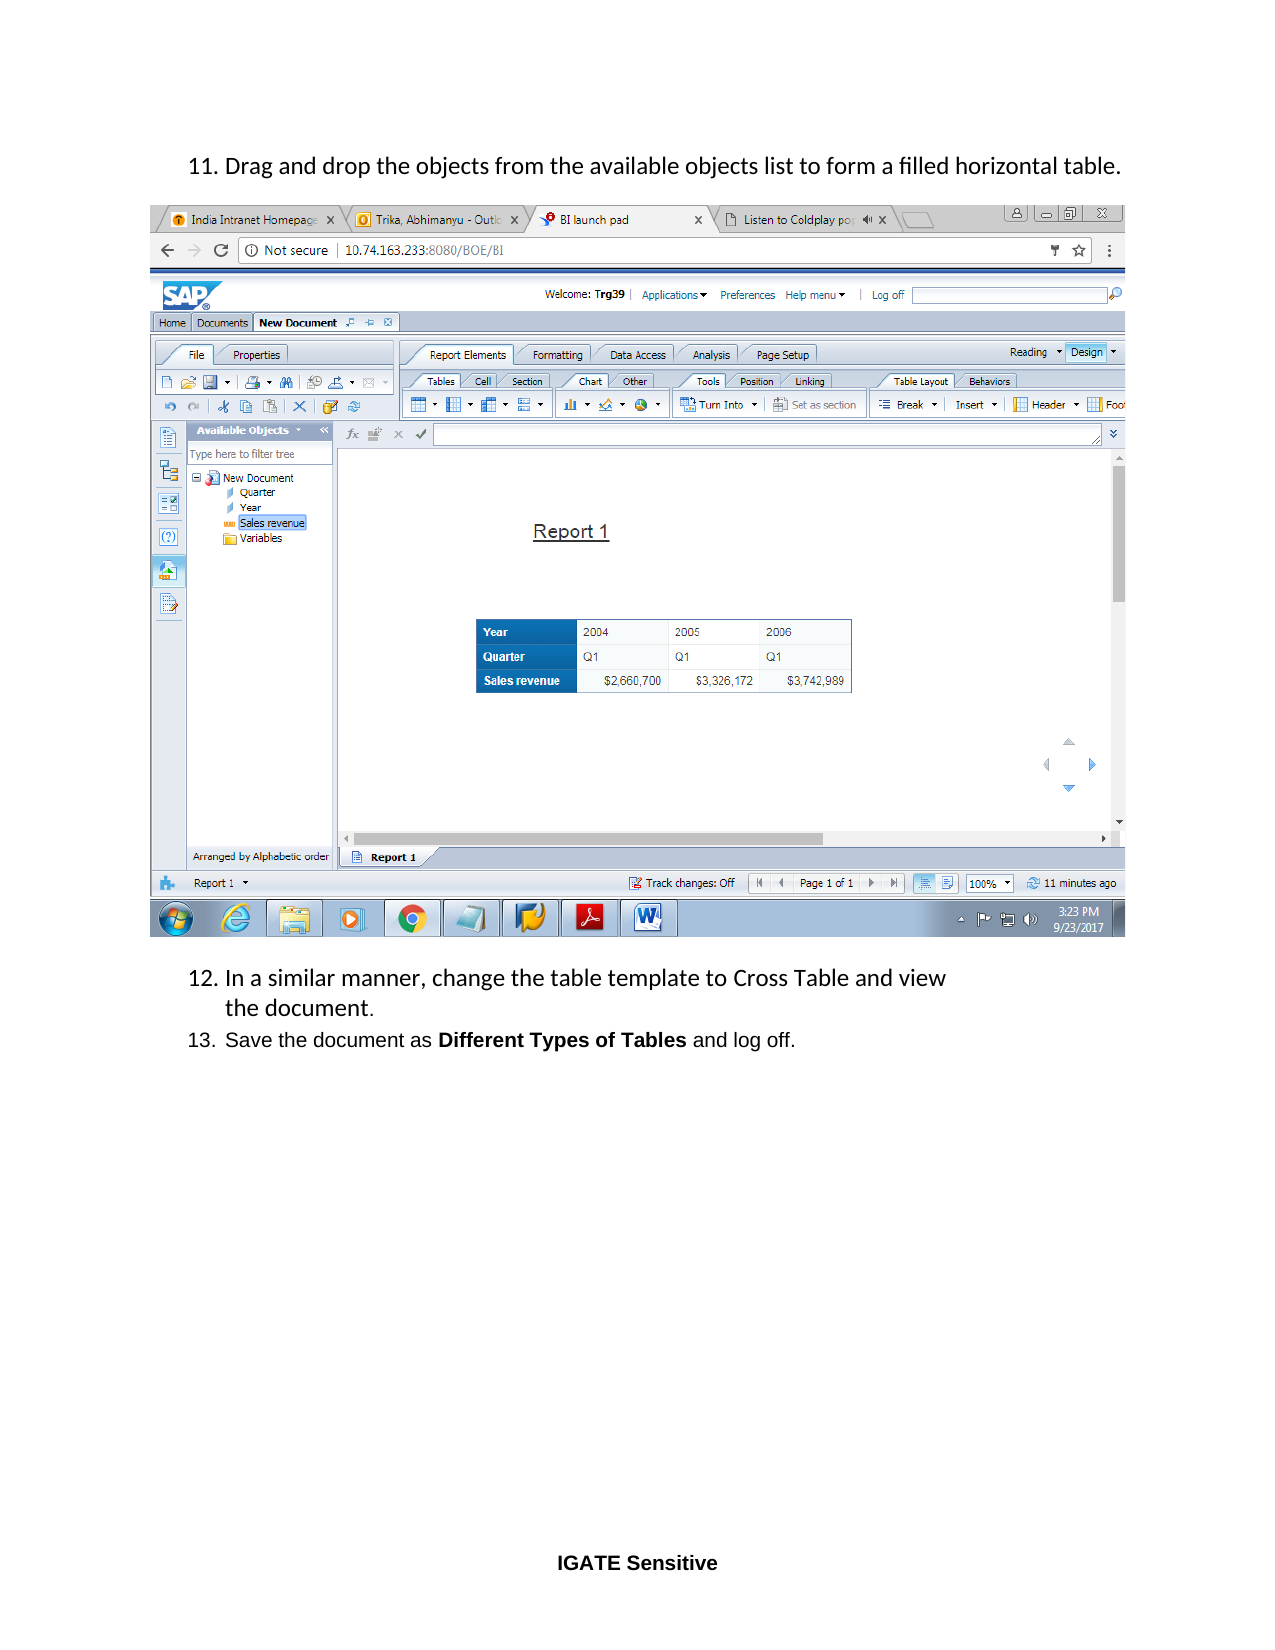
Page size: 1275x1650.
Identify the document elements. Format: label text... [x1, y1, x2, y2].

list Save the document as Different Types of Tables and log off. [187, 1028, 1125, 1052]
list the document. [225, 993, 1125, 1023]
list In a similar manner, change the table template to Cross Table and view [187, 962, 1125, 993]
picture [150, 205, 1125, 937]
list Drag and drop the objects from the available objects list to form a filled horizontal table. [187, 150, 1125, 181]
